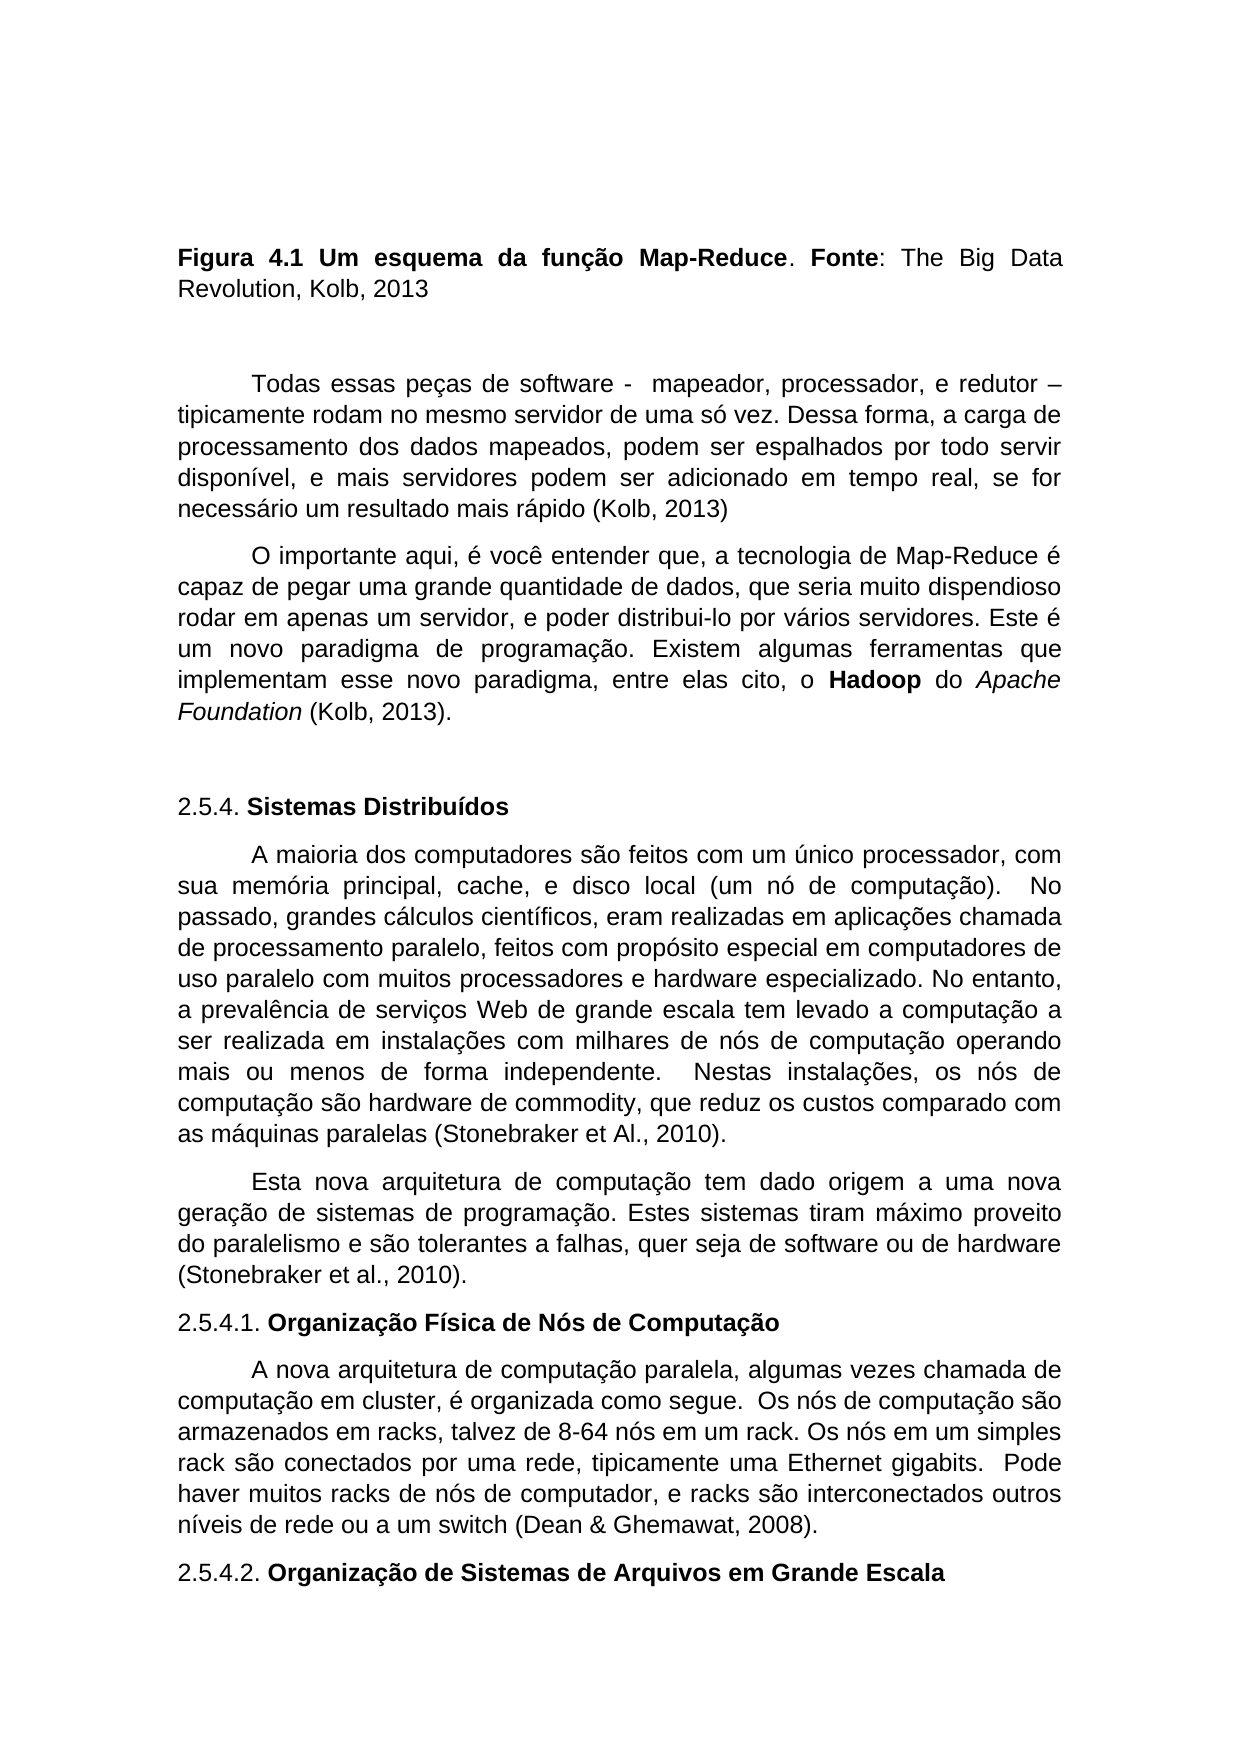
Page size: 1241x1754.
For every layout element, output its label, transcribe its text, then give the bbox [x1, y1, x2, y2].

text 2.5.4. Sistemas Distribuídos [177, 792, 1063, 821]
text 2.5.4.1. Organização Física de Nós de Computação [177, 1308, 1063, 1336]
text A maioria dos computadores são feitos com um único processador, com sua memória principal, cache, e disco local (um nó de computação). No passado, grandes cálculos científicos, eram realizadas em aplicações chamada de processamento paralelo, feitos com propósito especial em computadores de uso paralelo com muitos processadores e hardware especializado. No entanto, a prevalência de serviços Web de grande escala tem levado a computação a ser realizada em instalações com milhares de nós de computação operando mais ou menos de forma independente. Nestas instalações, os nós de computação são hardware de commodity, que reduz os custos comparado com as máquinas paralelas (Stonebraker et Al., 2010). [177, 840, 1063, 1148]
text Todas essas peças de software - mapeador, processador, e redutor – tipicamente rodam no mesmo servidor de uma só vez. Dessa forma, a carga de processamento dos dados mapeados, podem ser espalhados por todo servir disponível, e mais servidores podem ser adicionado em tempo real, se for necessário um resultado mais rápido (Kolb, 2013) [177, 369, 1063, 522]
text O importante aqui, é você entender que, a tecnologia de Map-Reduce é capaz de pegar uma grande quantidade de dados, que seria muito dispendioso rodar em apenas um servidor, e poder distribui-lo por vários servidores. Este é um novo paradigma de programação. Existem algumas ferramentas que implementam esse novo paradigma, entre elas cito, o Hadoop do Apache Foundation (Kolb, 2013). [177, 541, 1063, 725]
text 2.5.4.2. Organização de Sistemas de Arquivos em Grande Escala [177, 1558, 1063, 1587]
text Esta nova arquitetura de computação tem dado origem a uma nova geração de sistemas de programação. Estes sistemas tiram máximo proveito do paralelismo e são tolerantes a falhas, quer seja de software ou de hardware (Stonebraker et al., 2010). [177, 1167, 1063, 1289]
text A nova arquitetura de computação paralela, algumas vezes chamada de computação em cluster, é organizada como segue. Os nós de computação são armazenados em racks, talvez de 8-64 nós em um rack. Os nós em um simples rack são conectados por uma rede, tipicamente uma Ethernet gigabits. Pode haver muitos racks de nós de computador, e racks são interconectados outros níveis de rede ou a um switch (Dean & Ghemawat, 2008). [177, 1355, 1063, 1539]
text Figura 4.1 Um esquema da função Map-Reduce. Fonte: The Big Data Revolution, Kolb, 2013 [177, 243, 1063, 303]
